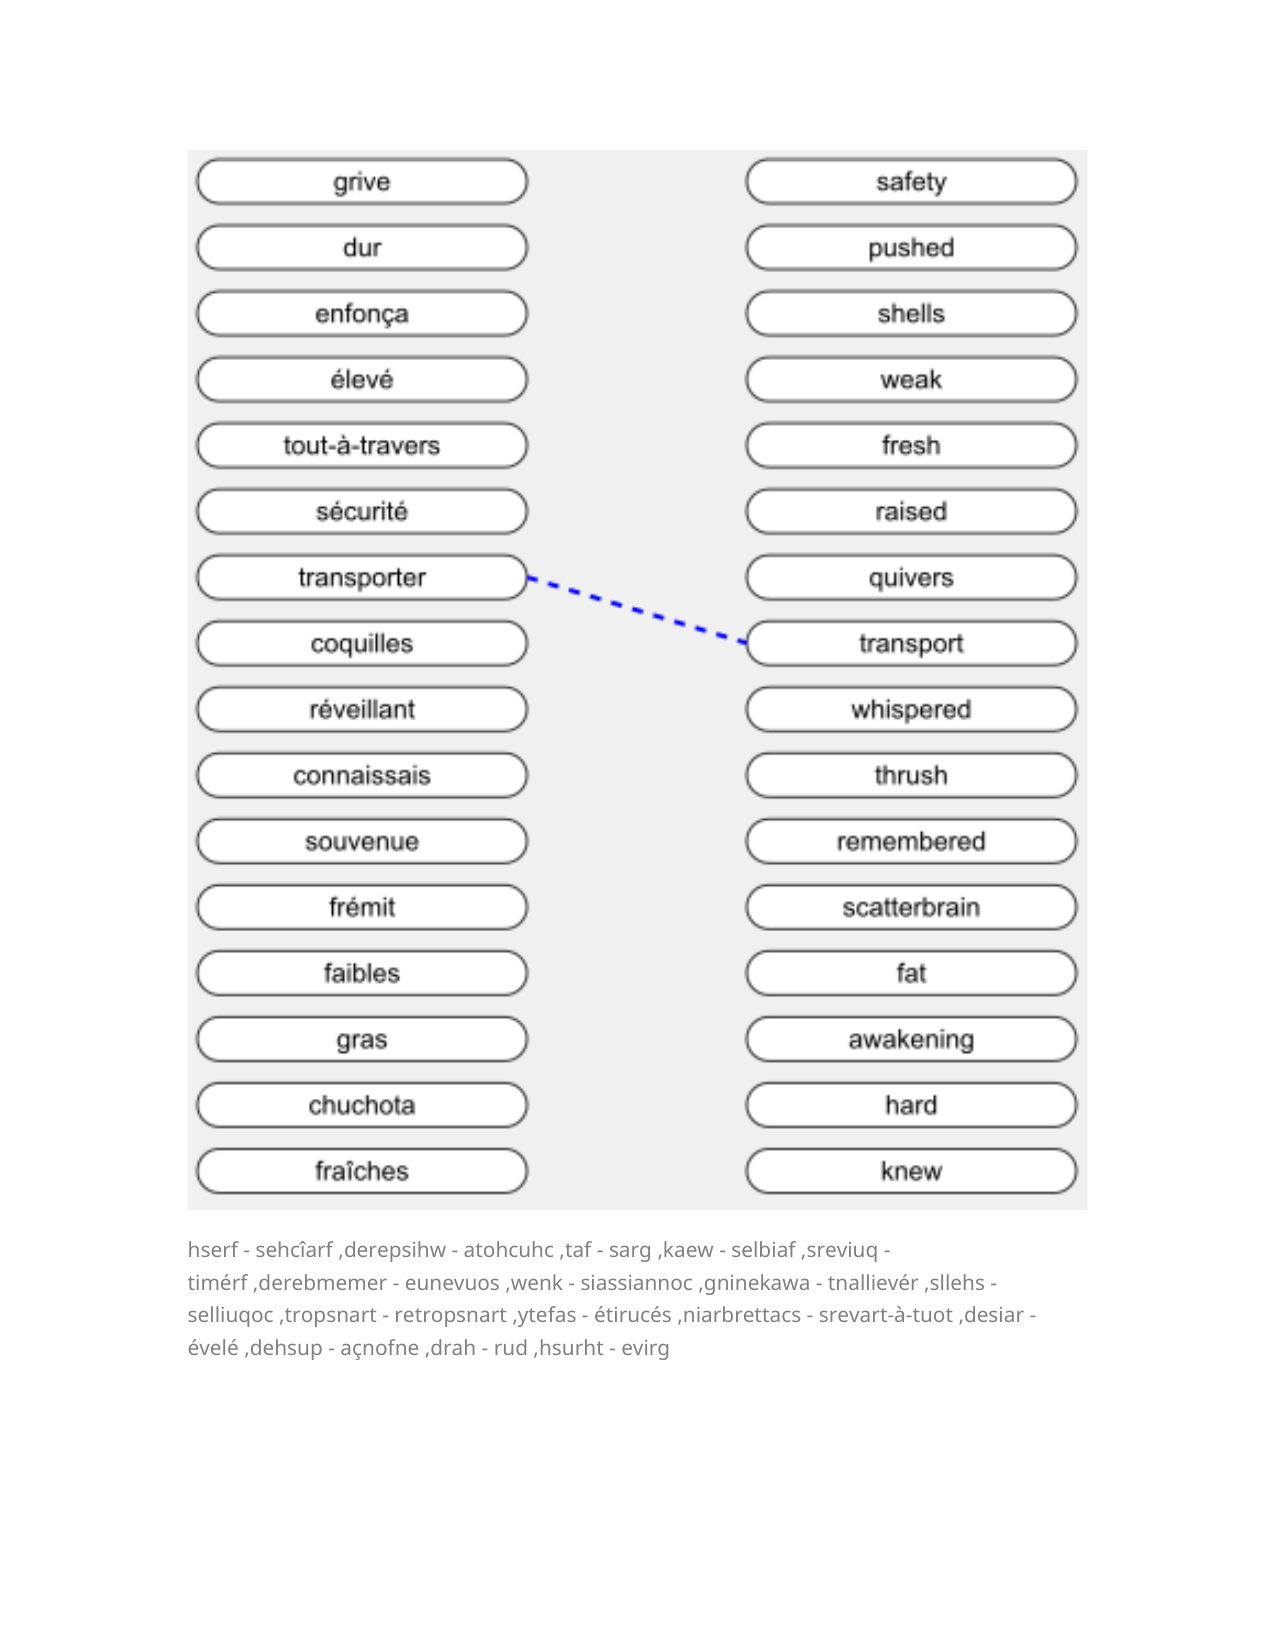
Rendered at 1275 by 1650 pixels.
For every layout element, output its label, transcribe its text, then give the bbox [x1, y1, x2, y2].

text hserf - sehcîarf ,derepsihw - atohcuhc ,taf - sarg ,kaew - selbiaf ,sreviuq - timérf ,derebmemer - eunevuos ,wenk - siassiannoc ,gninekawa - tnallievér ,sllehs - selliuqoc ,tropsnart - retropsnart ,ytefas - étirucés ,niarbrettacs - srevart-à-tuot ,desiar - évelé ,dehsup - açnofne ,drah - rud ,hsurht - evirg [187, 1235, 1087, 1361]
picture [187, 150, 1088, 1210]
